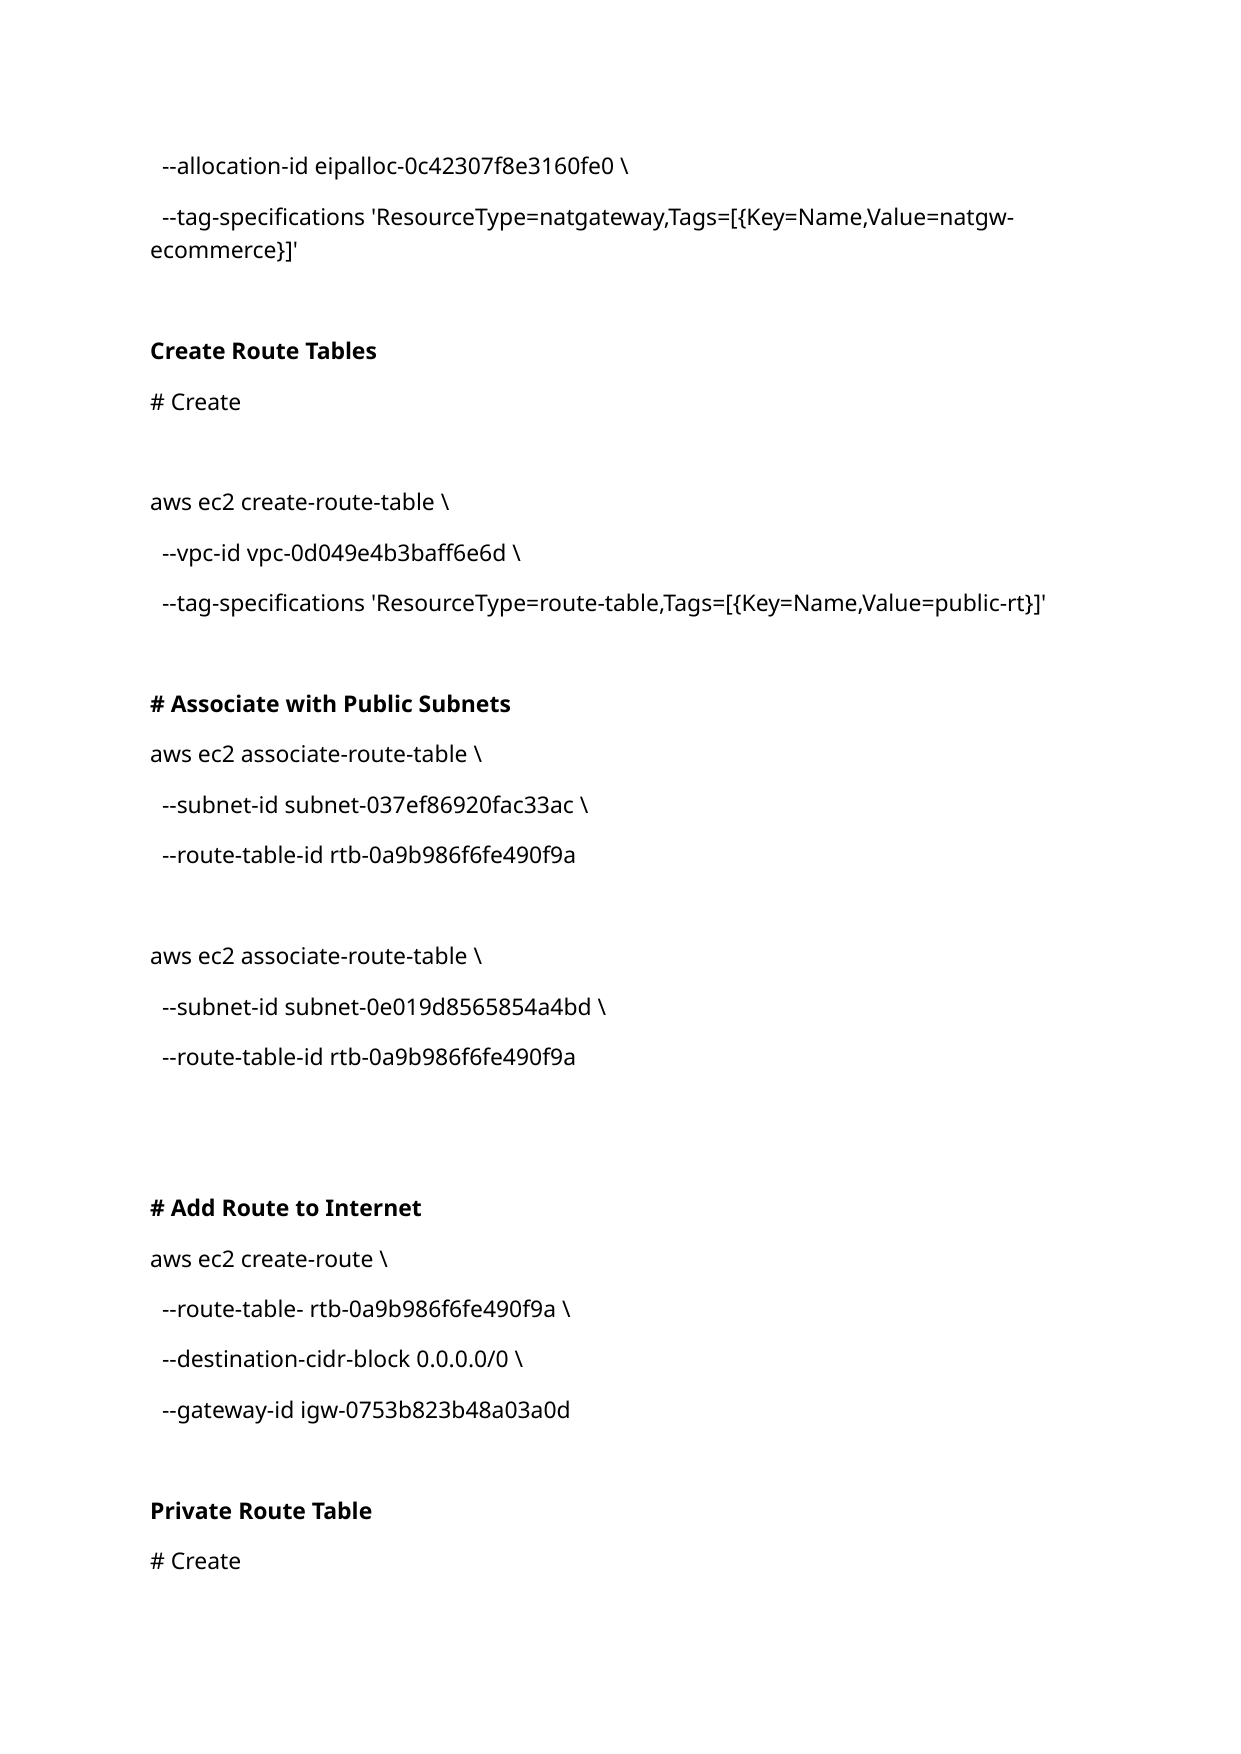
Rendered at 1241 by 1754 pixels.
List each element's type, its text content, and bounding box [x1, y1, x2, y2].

text --route-table- rtb-0a9b986f6fe490f9a \ [150, 1293, 1090, 1324]
text aws ec2 associate-route-table \ [150, 738, 1090, 769]
text --subnet-id subnet-0e019d8565854a4bd \ [150, 990, 1090, 1022]
text --subnet-id subnet-037ef86920fac33ac \ [150, 789, 1090, 820]
text # Create [150, 1545, 1090, 1576]
text Create Route Tables [150, 335, 1090, 366]
text Private Route Table [150, 1494, 1090, 1526]
text # Associate with Public Subnets [150, 688, 1090, 719]
text --allocation-id eipalloc-0c42307f8e3160fe0 \ [150, 150, 1090, 181]
text aws ec2 create-route \ [150, 1242, 1090, 1274]
text --route-table-id rtb-0a9b986f6fe490f9a [150, 839, 1090, 870]
text --gateway-id igw-0753b823b48a03a0d [150, 1394, 1090, 1425]
text # Add Route to Internet [150, 1192, 1090, 1223]
text --route-table-id rtb-0a9b986f6fe490f9a [150, 1041, 1090, 1072]
text --destination-cidr-block 0.0.0.0/0 \ [150, 1343, 1090, 1374]
text aws ec2 associate-route-table \ [150, 940, 1090, 971]
text --vpc-id vpc-0d049e4b3baff6e6d \ [150, 537, 1090, 568]
text --tag-specifications 'ResourceType=route-table,Tags=[{Key=Name,Value=public-rt}]' [150, 587, 1090, 618]
text --tag-specifications 'ResourceType=natgateway,Tags=[{Key=Name,Value=natgw-ecommerce}]' [150, 200, 1090, 265]
text aws ec2 create-route-table \ [150, 486, 1090, 517]
text # Create [150, 385, 1090, 417]
